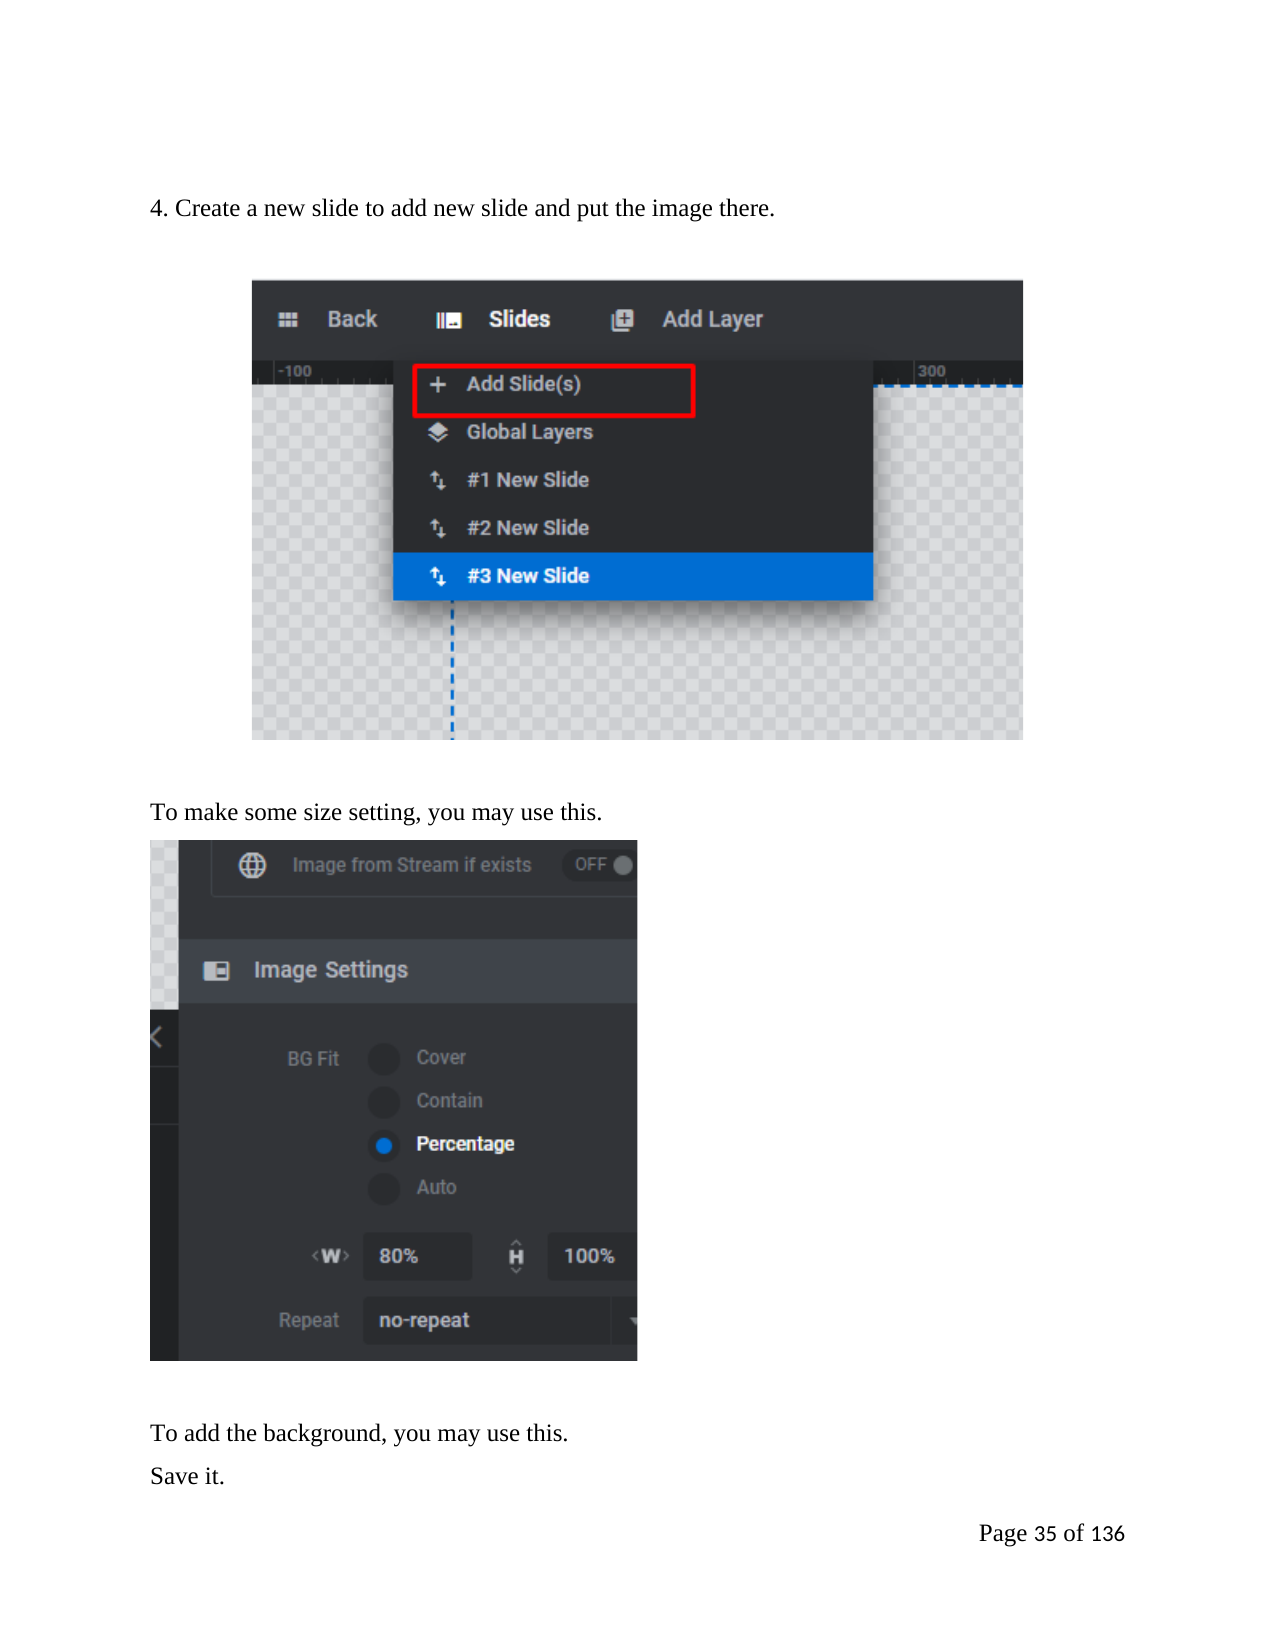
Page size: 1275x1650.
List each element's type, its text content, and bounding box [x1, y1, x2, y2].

text 4. Create a new slide to add new slide and put the image there. [150, 193, 1125, 222]
picture [150, 840, 638, 1361]
text To make some size setting, you may use this. [150, 797, 1125, 826]
text To add the background, you may use this. Save it. [150, 1418, 600, 1490]
picture [251, 236, 1024, 740]
